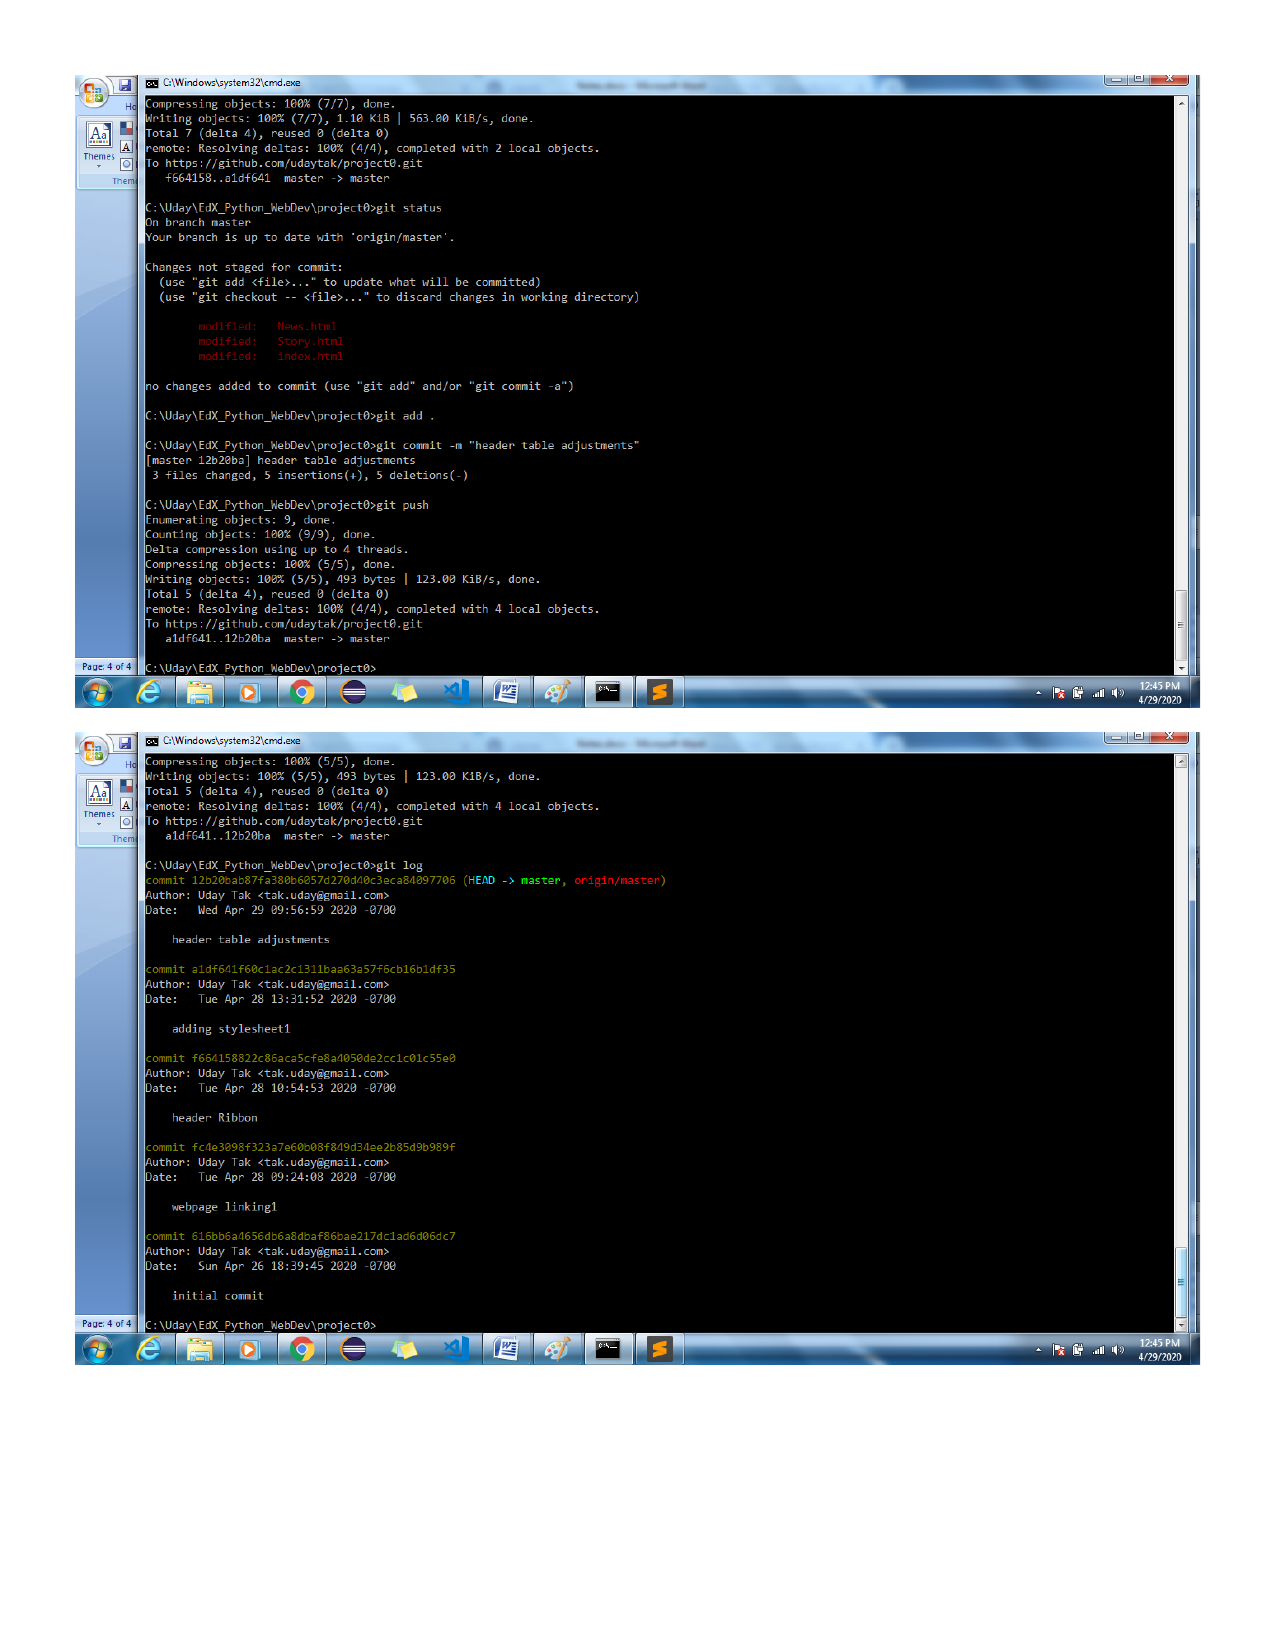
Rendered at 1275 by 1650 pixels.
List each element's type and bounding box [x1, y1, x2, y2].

picture [75, 75, 1200, 708]
picture [75, 732, 1200, 1365]
